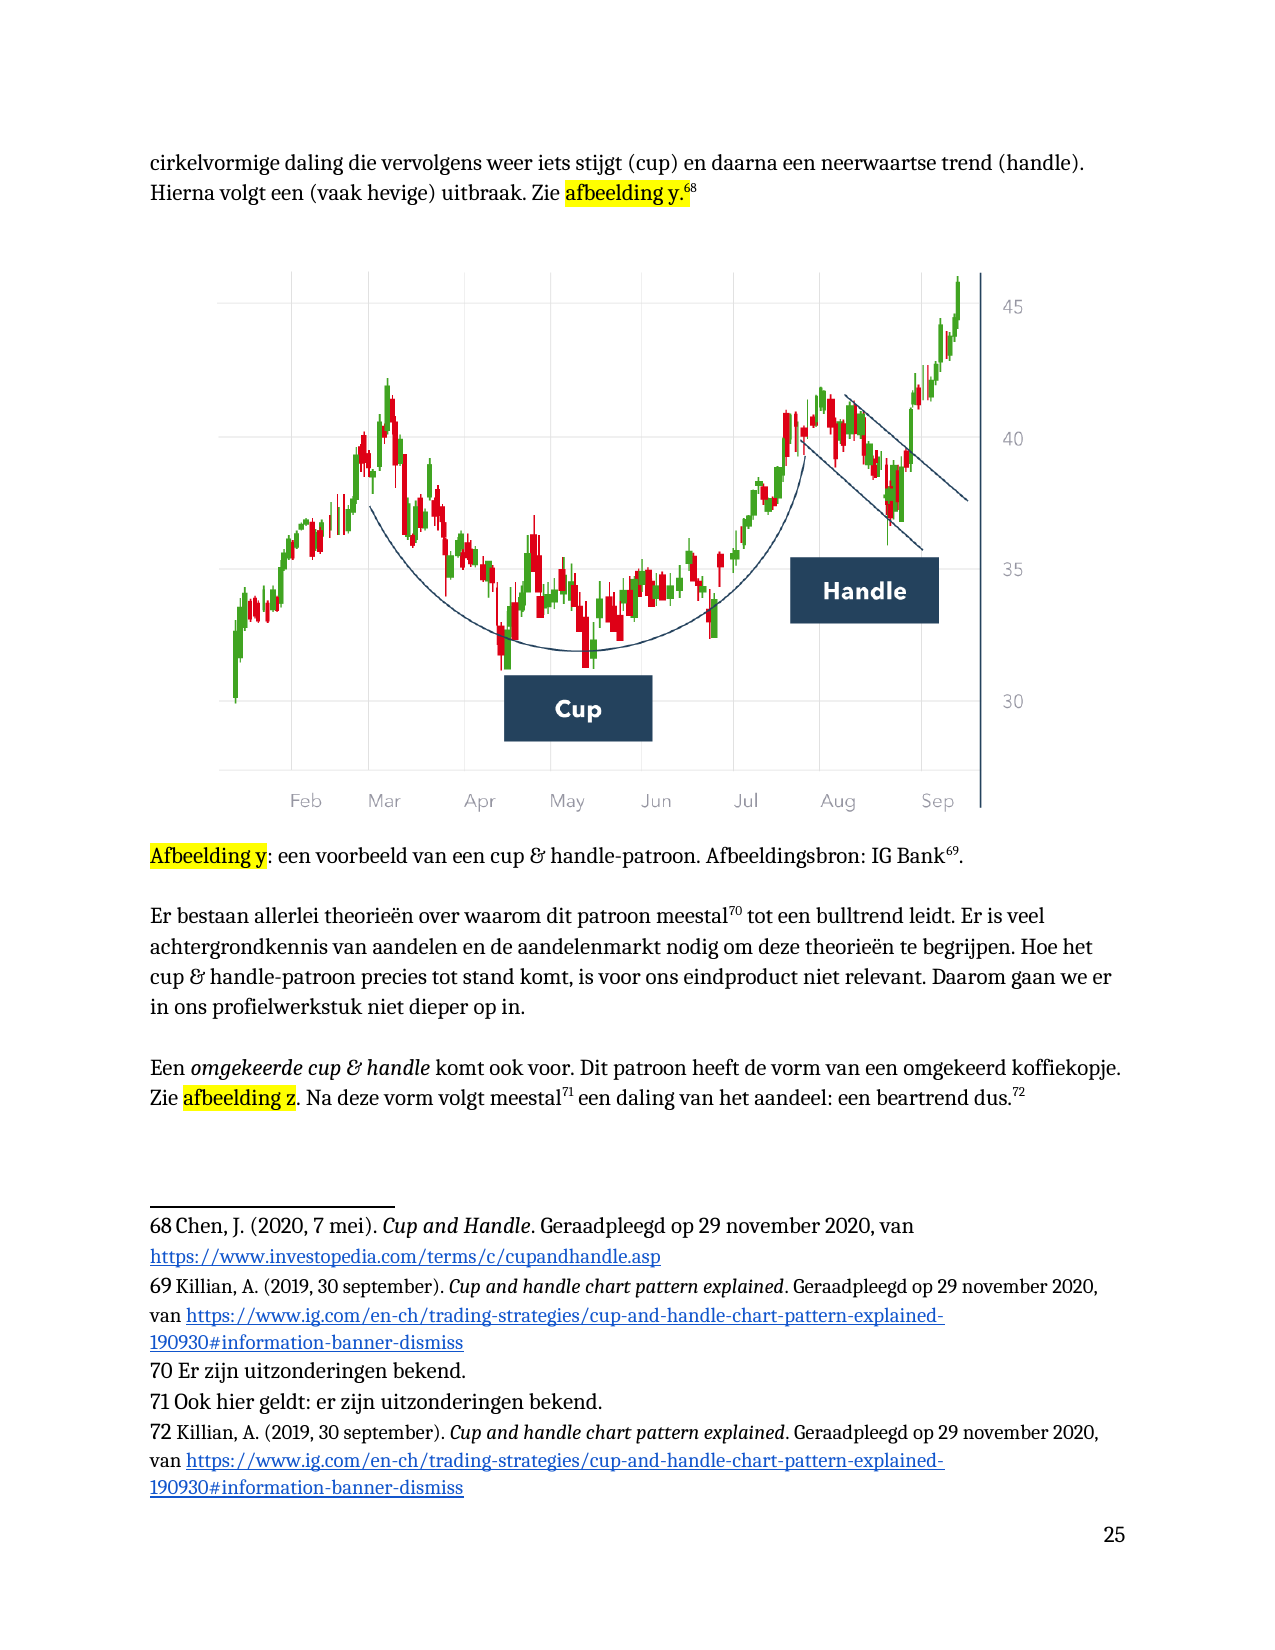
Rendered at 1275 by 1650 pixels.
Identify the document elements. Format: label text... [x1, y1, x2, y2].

text Er bestaan allerlei theorieën over waarom dit patroon meestal tot een bulltrend leidt. Er is veel achtergrondkennis van aandelen en de aandelenmarkt nodig om deze theorieën te begrijpen. Hoe het cup & handle-patroon precies tot stand komt, is voor ons eindproduct niet relevant. Daarom gaan we er in ons profielwerkstuk niet dieper op in. [150, 903, 1125, 1020]
text Een omgekeerde cup & handle komt ook voor. Dit patroon heeft de vorm van een omgekeerd koffiekopje. Zie afbeelding z. Na deze vorm volgt meestal een daling van het aandeel: een beartrend dus. [150, 1054, 1125, 1111]
picture [150, 240, 1089, 839]
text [150, 150, 1125, 207]
text Afbeelding y: een voorbeeld van een cup & handle-patroon. Afbeeldingsbron: IG Bank. [267, 843, 1125, 869]
